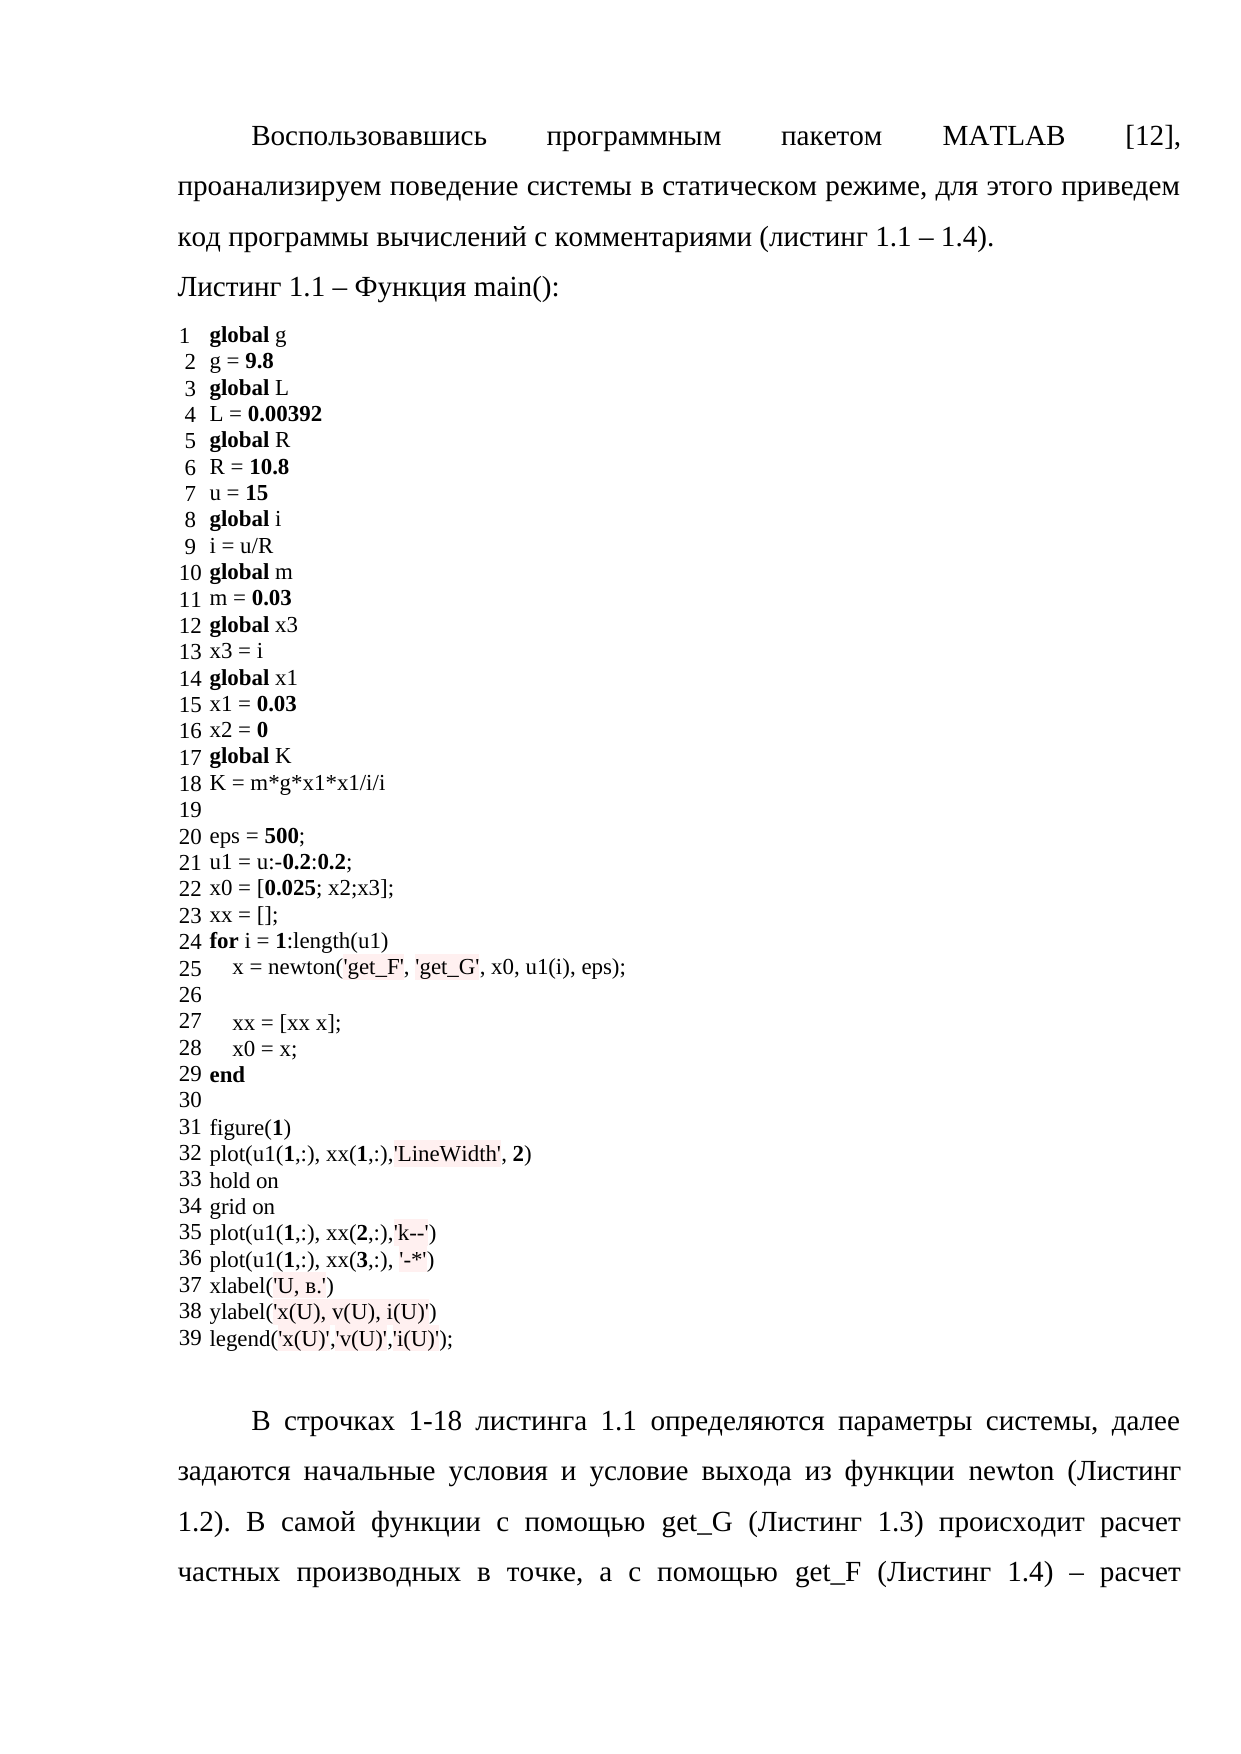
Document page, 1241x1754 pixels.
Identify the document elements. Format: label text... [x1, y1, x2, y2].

table_header 1 2 3 4 5 6 7 8 9 10 11 12 13 14 15 16 17 18 19 20 21 22 23 24 25 26 27 28 29 30 31 32 33 34 35 36 37 38 39 [177, 319, 208, 1353]
text Листинг 1.1 – Функция main(): [177, 269, 1181, 303]
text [177, 1403, 1181, 1587]
text Воспользовавшись программным пакетом MATLAB [12], проанализируем поведение системы в статическом режиме, для этого приведем код программы вычислений с комментариями (листинг 1.1 – 1.4). [177, 118, 1181, 252]
table_header global g g = 9.8 global L L = 0.00392 global R R = 10.8 u = 15 global i i = u/R global m m = 0.03 global x3 x3 = i global x1 x1 = 0.03 x2 = 0 global K K = m*g*x1*x1/i/i eps = 500; u1 = u:-0.2:0.2; x0 = [0.025; x2;x3]; xx = []; for i = 1:length(u1) x = newton('get_F', 'get_G', x0, u1(i), eps); xx = [xx x]; x0 = x; end figure(1) plot(u1(1,:), xx(1,:),'LineWidth', 2) hold on grid on plot(u1(1,:), xx(2,:),'k--') plot(u1(1,:), xx(3,:), '-*') xlabel('U, в.') ylabel('x(U), v(U), i(U)') legend('x(U)','v(U)','i(U)'); [208, 319, 632, 1353]
